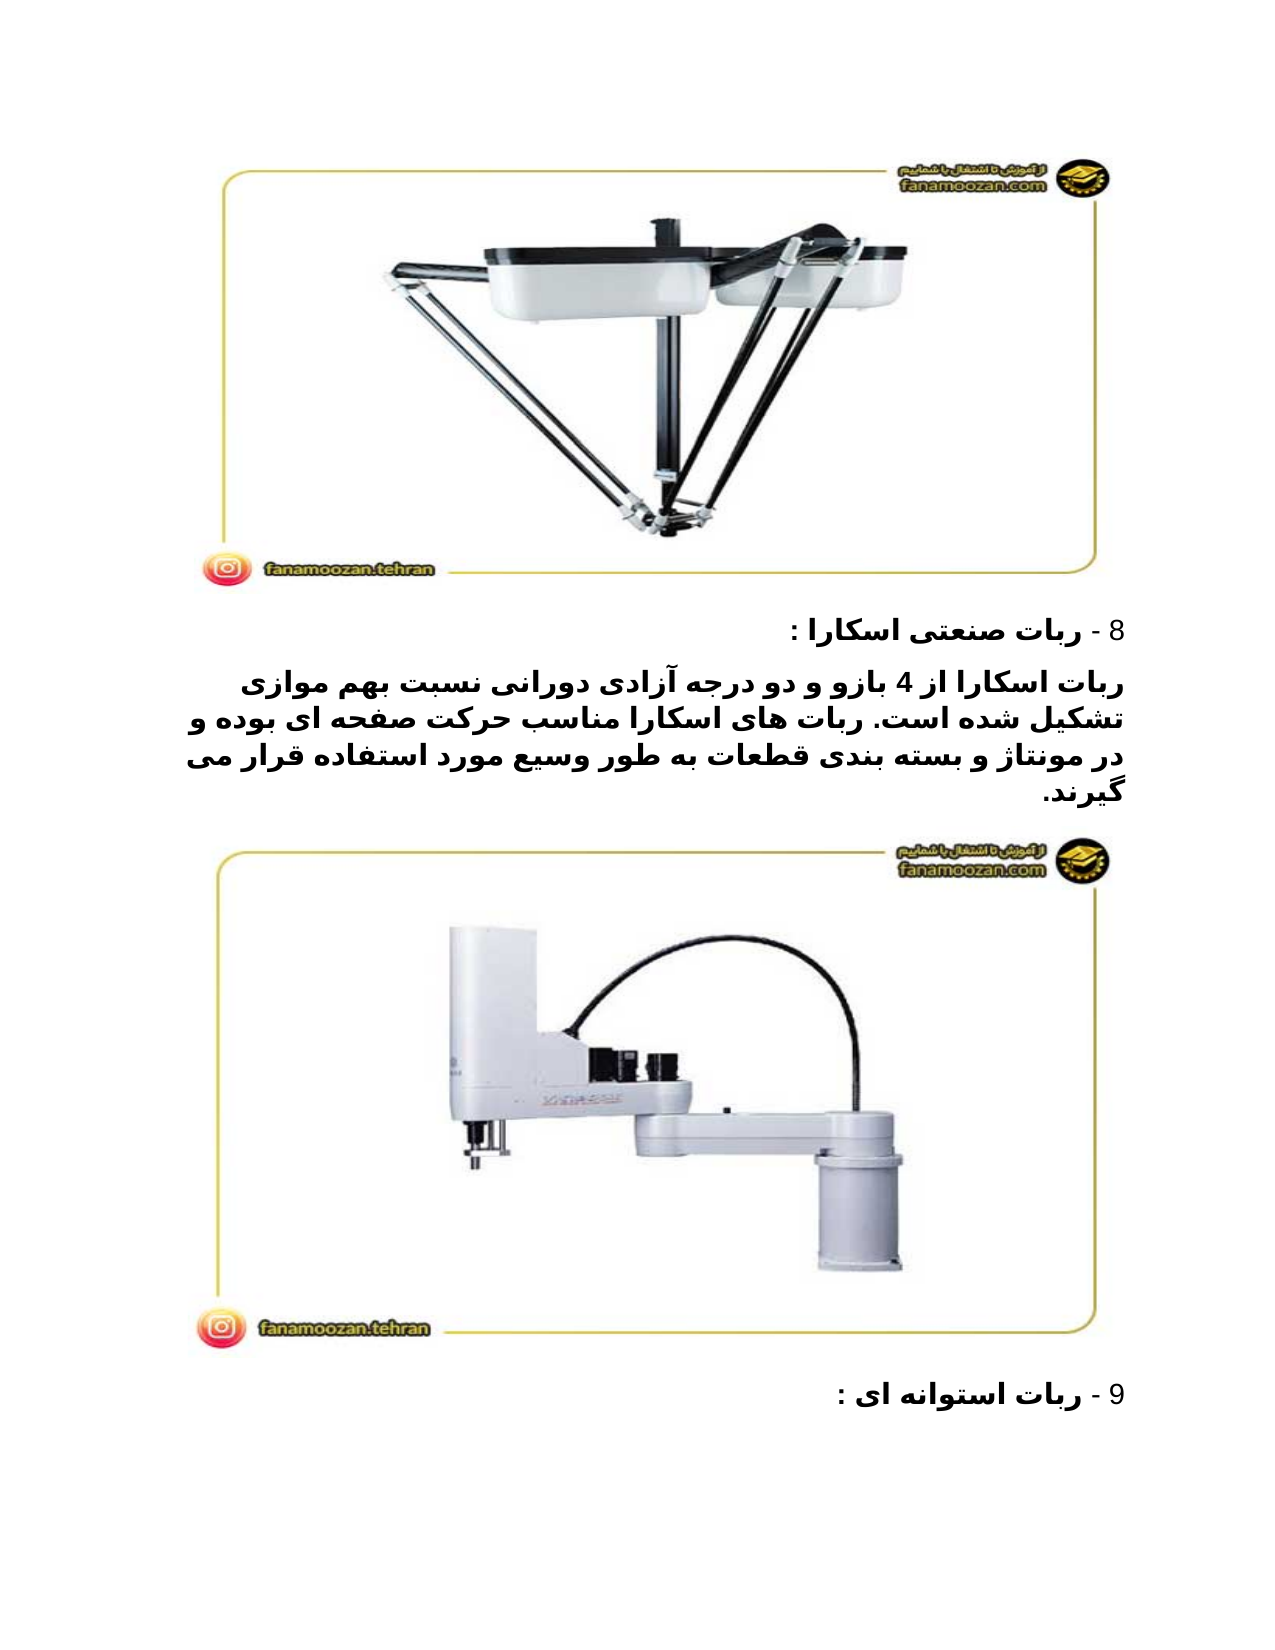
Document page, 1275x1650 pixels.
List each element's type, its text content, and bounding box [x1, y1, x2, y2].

text 8 - ربات صنعتی اسکارا : [150, 613, 1125, 646]
picture [193, 150, 1125, 594]
picture [187, 826, 1125, 1358]
text 9 - ربات استوانه ای : [150, 1377, 1125, 1410]
text ربات اسکارا از 4 بازو و دو درجه آزادی دورانی نسبت بهم موازی تشکیل شده است. ربات های اسکارا مناسب حرکت صفحه ای بوده و در مونتاژ و بسته بندی قطعات به طور وسیع مورد استفاده قرار می گیرند. [150, 665, 1125, 807]
